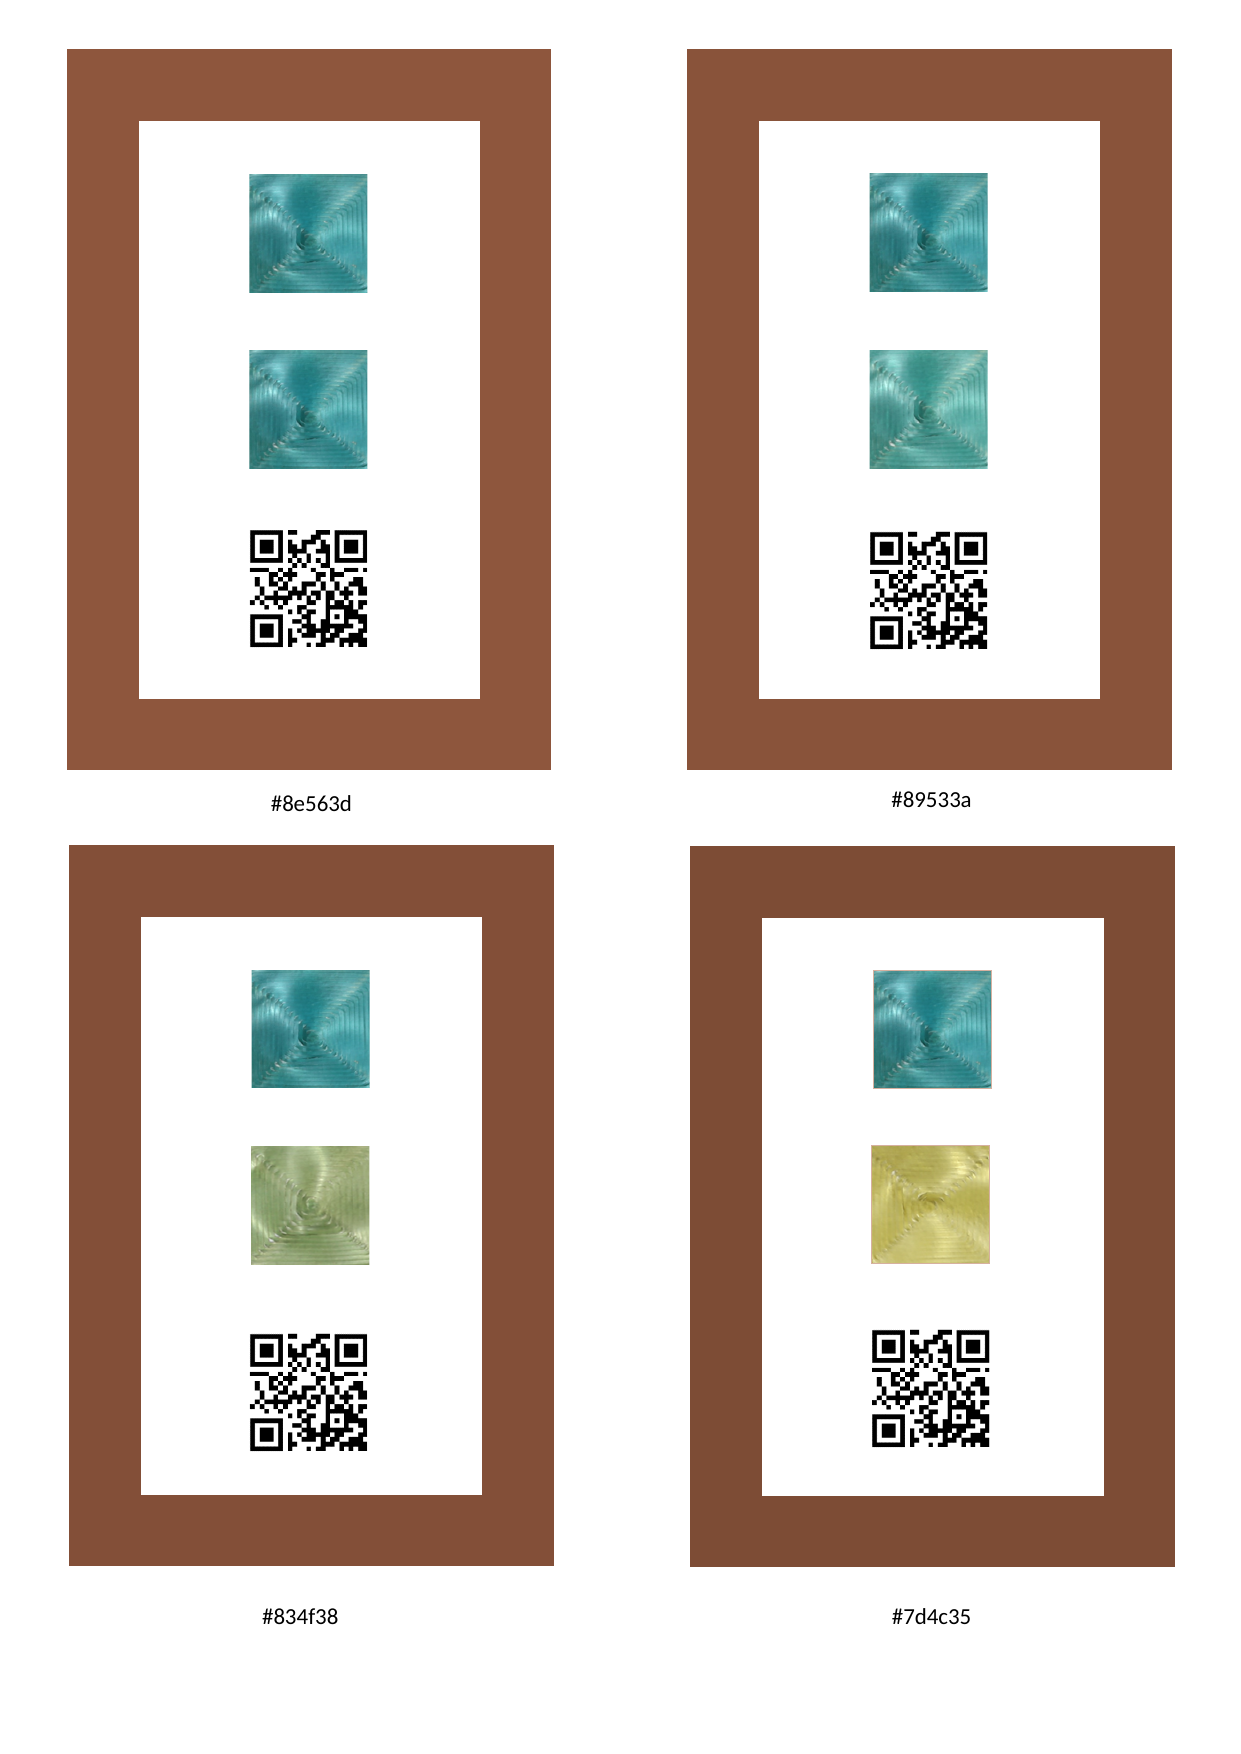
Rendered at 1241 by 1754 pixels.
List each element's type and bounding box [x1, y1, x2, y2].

picture [874, 971, 991, 1088]
picture [251, 970, 370, 1088]
picture [249, 174, 368, 293]
picture [249, 1333, 368, 1452]
picture [870, 531, 988, 650]
picture [869, 350, 988, 469]
picture [249, 350, 368, 469]
picture [872, 1329, 990, 1448]
picture [872, 1146, 989, 1263]
picture [249, 530, 368, 648]
picture [869, 173, 988, 292]
picture [251, 1146, 370, 1265]
